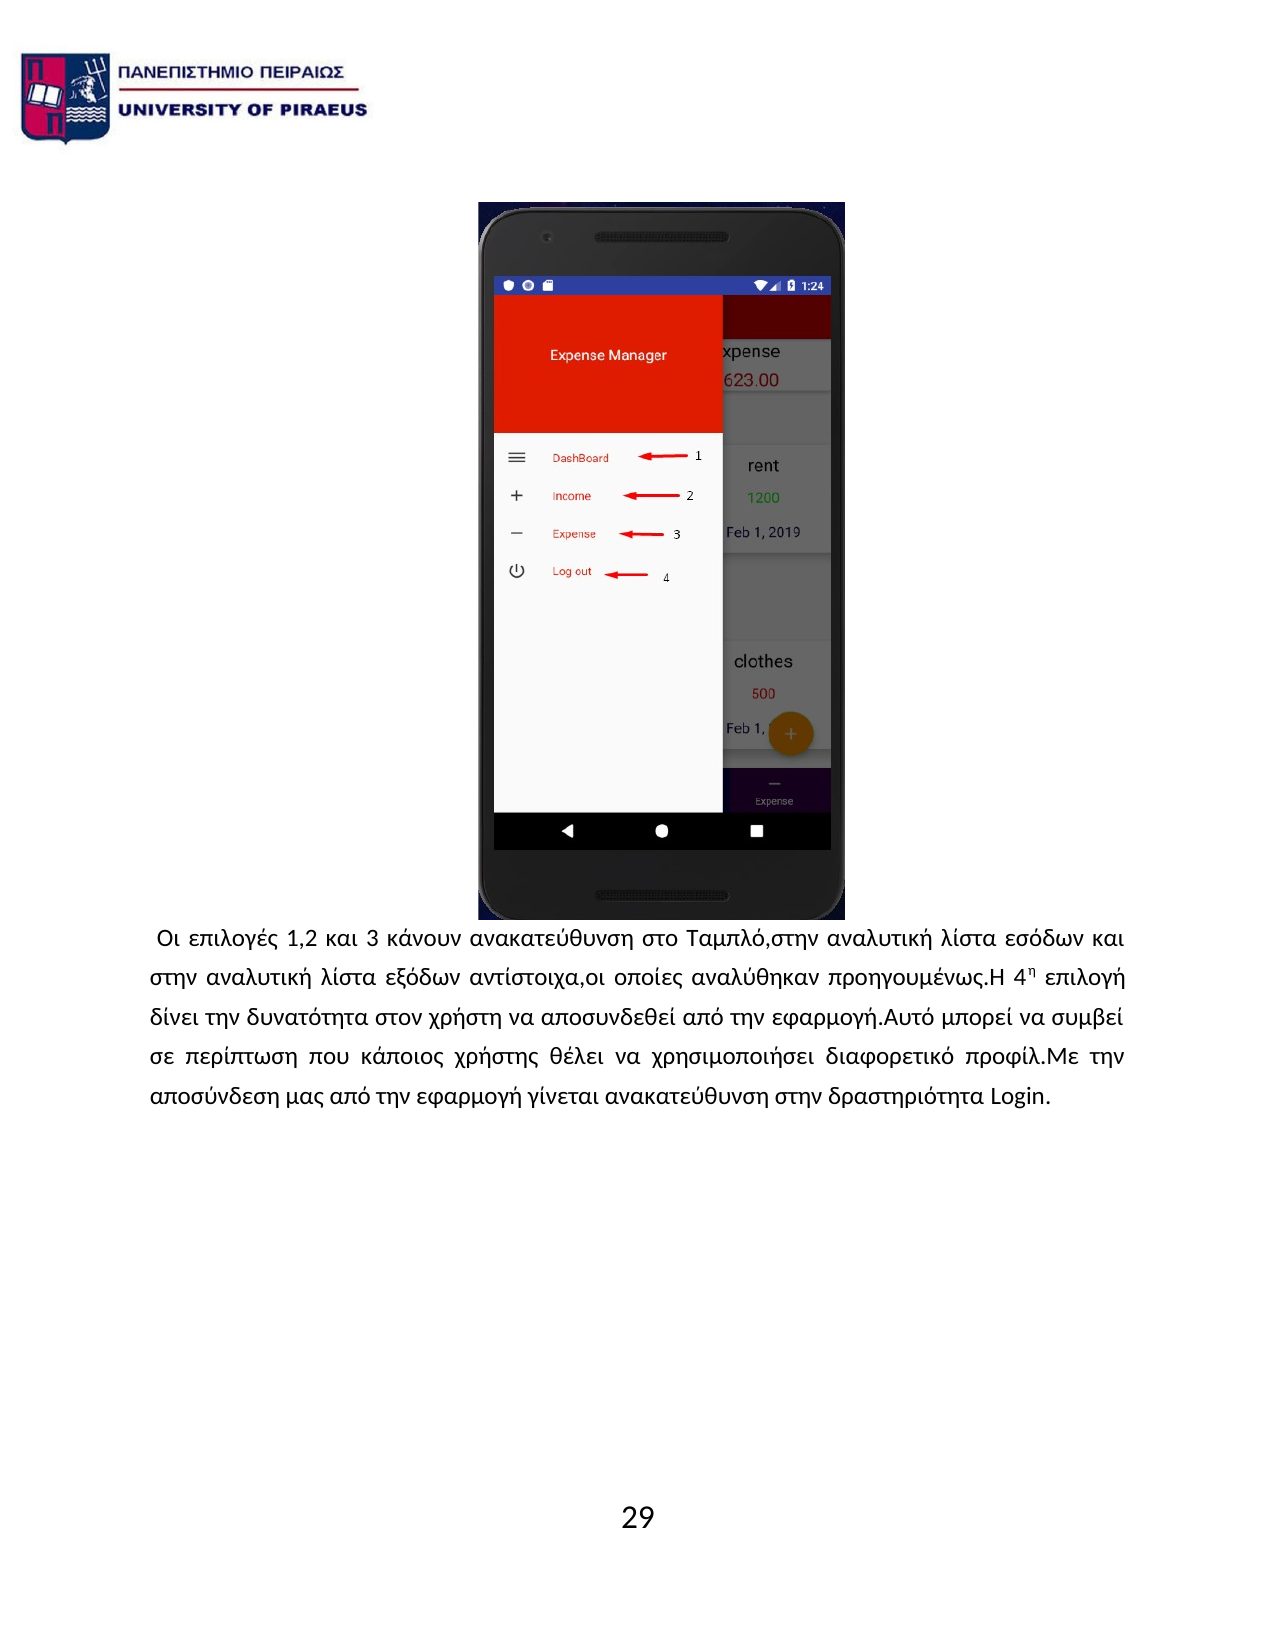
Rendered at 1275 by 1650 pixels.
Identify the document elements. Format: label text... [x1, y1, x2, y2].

text Οι επιλογές 1,2 και 3 κάνουν ανακατεύθυνση στο Ταμπλό,στην αναλυτική λίστα εσόδων και στην αναλυτική λίστα εξόδων αντίστοιχα,οι οποίες αναλύθηκαν προηγουμένως.Η 4η επιλογή δίνει την δυνατότητα στον χρήστη να αποσυνδεθεί από την εφαρμογή.Αυτό μπορεί να συμβεί σε περίπτωση που κάποιος χρήστης θέλει να χρησιμοποιήσει διαφορετικό προφίλ.Με την αποσύνδεση μας από την εφαρμογή γίνεται ανακατεύθυνση στην δραστηριότητα Login. [148, 922, 1126, 1111]
picture [12, 9, 374, 184]
picture [478, 202, 845, 920]
